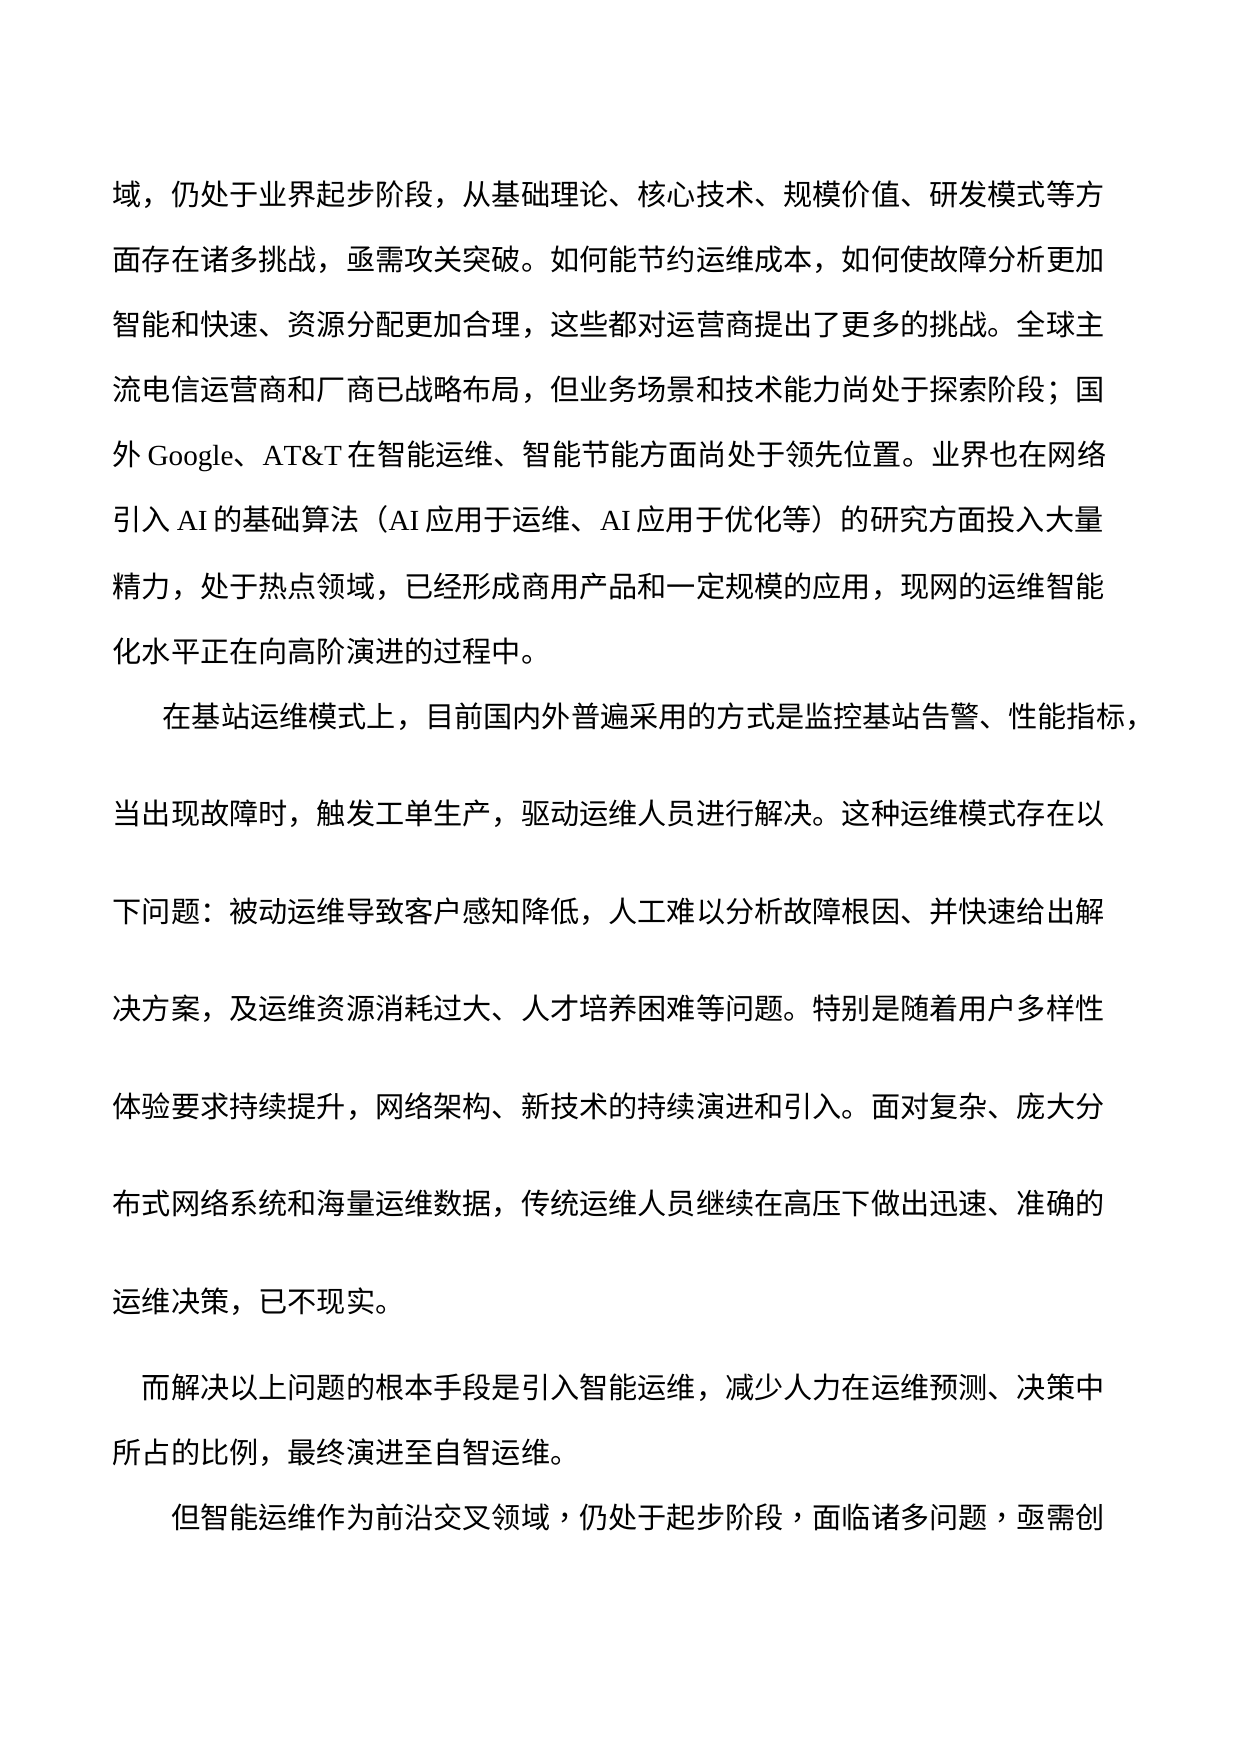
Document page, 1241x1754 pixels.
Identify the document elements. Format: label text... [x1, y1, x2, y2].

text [112, 1483, 1128, 1548]
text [112, 162, 1128, 682]
text 而解决以上问题的根本手段是引入智能运维，减少人力在运维预测、决策中所占的比例，最终演进至自智运维。 [112, 1353, 1128, 1483]
text 在基站运维模式上，目前国内外普遍采用的方式是监控基站告警、性能指标，当出现故障时，触发工单生产，驱动运维人员进行解决。这种运维模式存在以下问题：被动运维导致客户感知降低，人工难以分析故障根因、并快速给出解决方案，及运维资源消耗过大、人才培养困难等问题。特别是随着用户多样性体验要求持续提升，网络架构、新技术的持续演进和引入。面对复杂、庞大分布式网络系统和海量运维数据，传统运维人员继续在高压下做出迅速、准确的运维决策，已不现实。 [112, 682, 1128, 1332]
